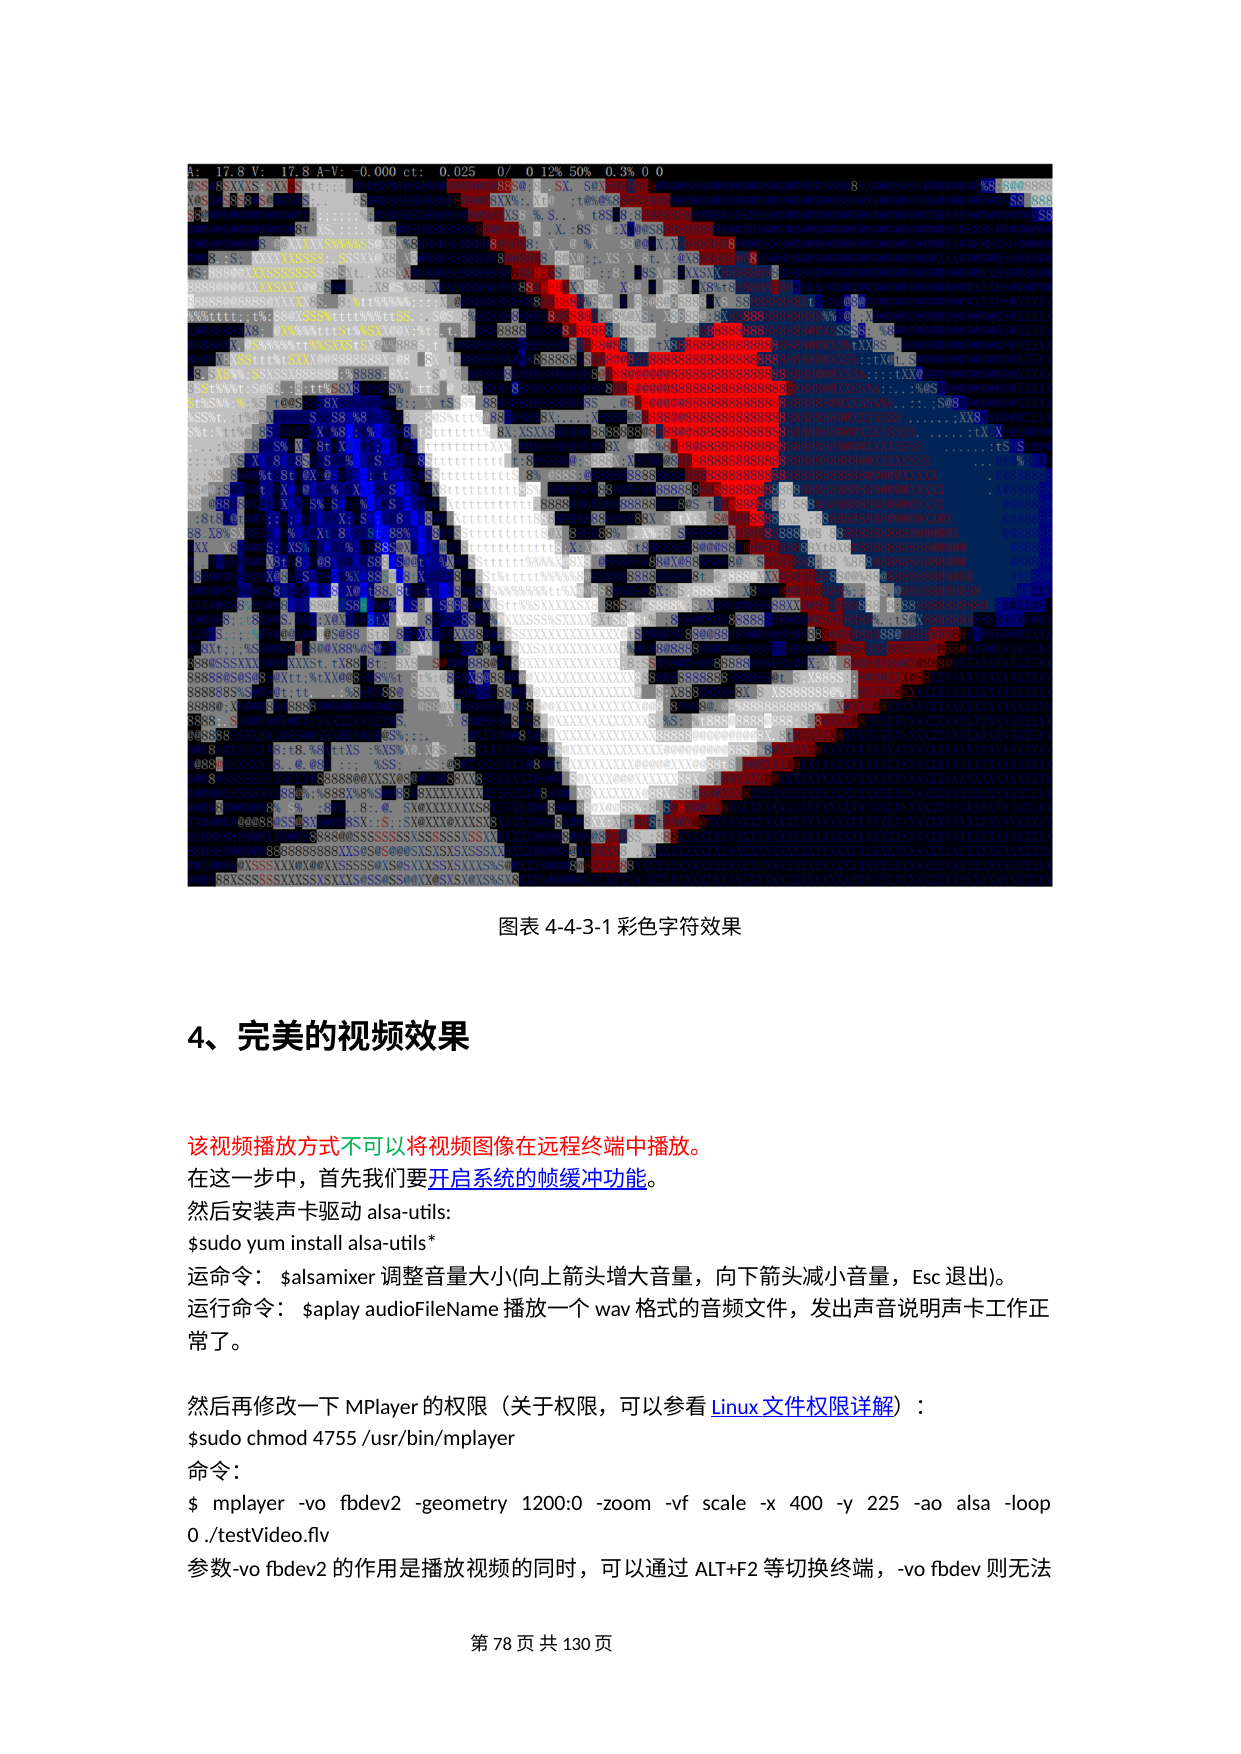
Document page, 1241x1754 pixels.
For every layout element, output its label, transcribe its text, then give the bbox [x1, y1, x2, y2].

text 图表 4-4-3-1彩色字符效果 [187, 909, 1053, 942]
picture [187, 162, 1053, 887]
text $sudo yum install alsa-utils* [187, 1226, 1053, 1258]
text $ mplayer -vo fbdev2 -geometry 1200:0 -zoom -vf scale -x 400 -y 225 -ao alsa -loop 0 ./testVideo.flv [187, 1486, 1053, 1551]
text 在这一步中，首先我们要开启系统的帧缓冲功能。 [187, 1161, 1053, 1193]
text 该视频播放方式不可以将视频图像在远程终端中播放。 [187, 1128, 1053, 1161]
text 运行命令： $aplay audioFileName播放一个wav格式的音频文件，发出声音说明声卡工作正常了。 [187, 1291, 1053, 1356]
subtitle 4、完美的视频效果 [187, 1002, 1053, 1067]
text 然后再修改一下MPlayer的权限（关于权限，可以参看Linux文件权限详解）： [187, 1388, 1053, 1421]
text 命令： [187, 1453, 1053, 1486]
text 然后安装声卡驱动alsa-utils: [187, 1193, 1053, 1226]
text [187, 1551, 1053, 1583]
text $sudo chmod 4755 /usr/bin/mplayer [187, 1421, 1053, 1453]
text 运命令： $alsamixer 调整音量大小(向上箭头增大音量，向下箭头减小音量，Esc退出)。 [187, 1258, 1053, 1291]
